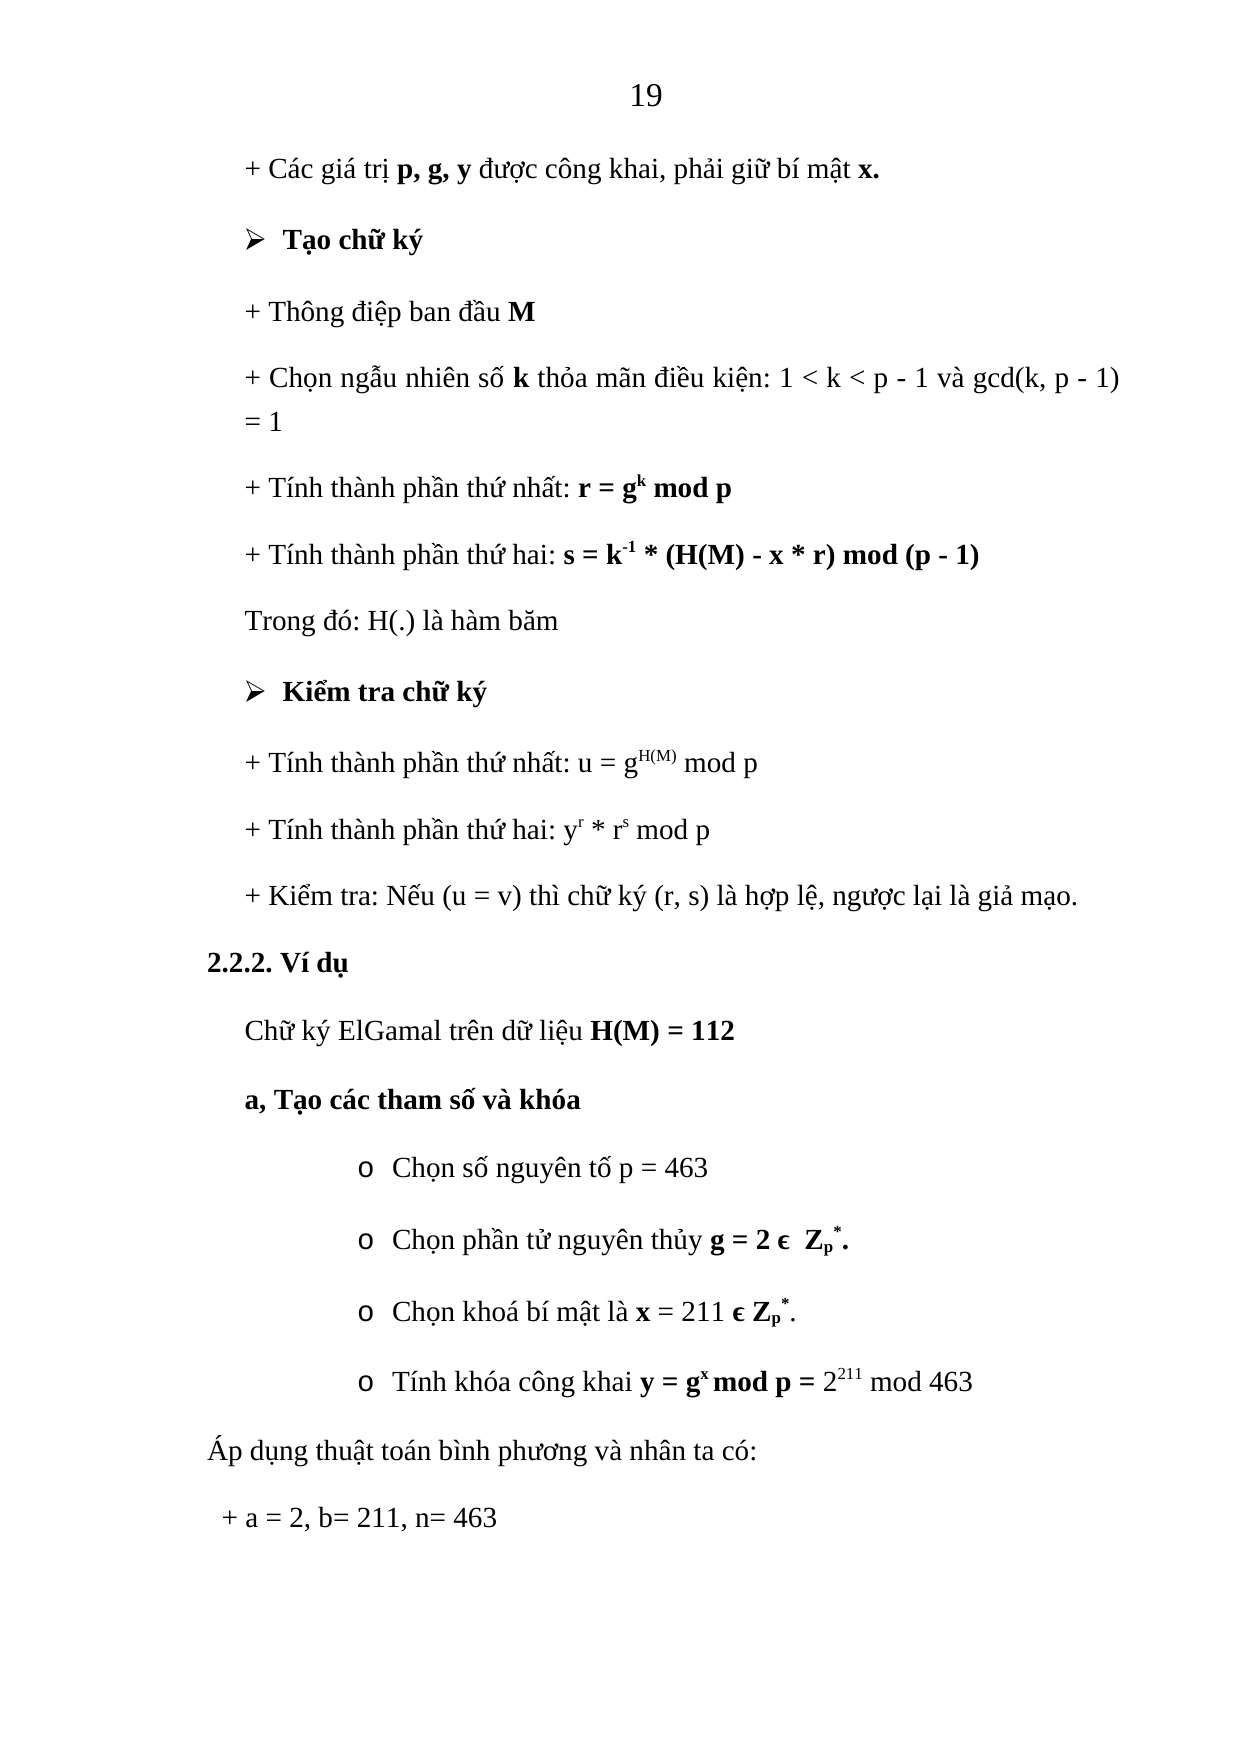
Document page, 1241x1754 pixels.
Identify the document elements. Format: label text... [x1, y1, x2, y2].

text o Tính khóa công khai y = gx mod p = 2211 mod 463 [328, 1364, 1122, 1400]
text + Tính thành phần thứ nhất: r = gk mod p [244, 470, 1122, 504]
text + Kiểm tra: Nếu (u = v) thì chữ ký (r, s) là hợp lệ, ngược lại là giả mạo. [244, 878, 1122, 912]
text o Chọn phần tử nguyên thủy g = 2 ϵ Zp*. [319, 1222, 1122, 1258]
text a, Tạo các tham số và khóa [244, 1082, 1122, 1115]
subtitle 2.2.2. Ví dụ [207, 945, 1122, 978]
text o Chọn khoá bí mật là x = 211 ϵ Zp*. [328, 1294, 1122, 1330]
text + Tính thành phần thứ nhất: u = gH(M) mod p [244, 745, 1122, 779]
text Chữ ký ElGamal trên dữ liệu H(M) = 112 [244, 1013, 1122, 1047]
text + a = 2, b= 211, n= 463 [221, 1500, 1122, 1533]
text Trong đó: H(.) là hàm băm [244, 603, 1122, 637]
text + Thông điệp ban đầu M [244, 294, 1122, 327]
text + Chọn ngẫu nhiên số k thỏa mãn điều kiện: 1 < k < p - 1 và gcd(k, p - 1) = 1 [244, 360, 1122, 437]
text o Chọn số nguyên tố p = 463 [319, 1150, 1122, 1186]
text + Các giá trị p, g, y được công khai, phải giữ bí mật x. [244, 152, 1122, 185]
text Áp dụng thuật toán bình phương và nhân ta có: [178, 1433, 1122, 1467]
text ⮚ Tạo chữ ký [215, 218, 1122, 259]
text ⮚ Kiểm tra chữ ký [244, 670, 1122, 710]
text + Tính thành phần thứ hai: s = k-1 * (H(M) - x * r) mod (p - 1) [244, 537, 1122, 570]
text + Tính thành phần thứ hai: yr * rs mod p [244, 812, 1122, 845]
